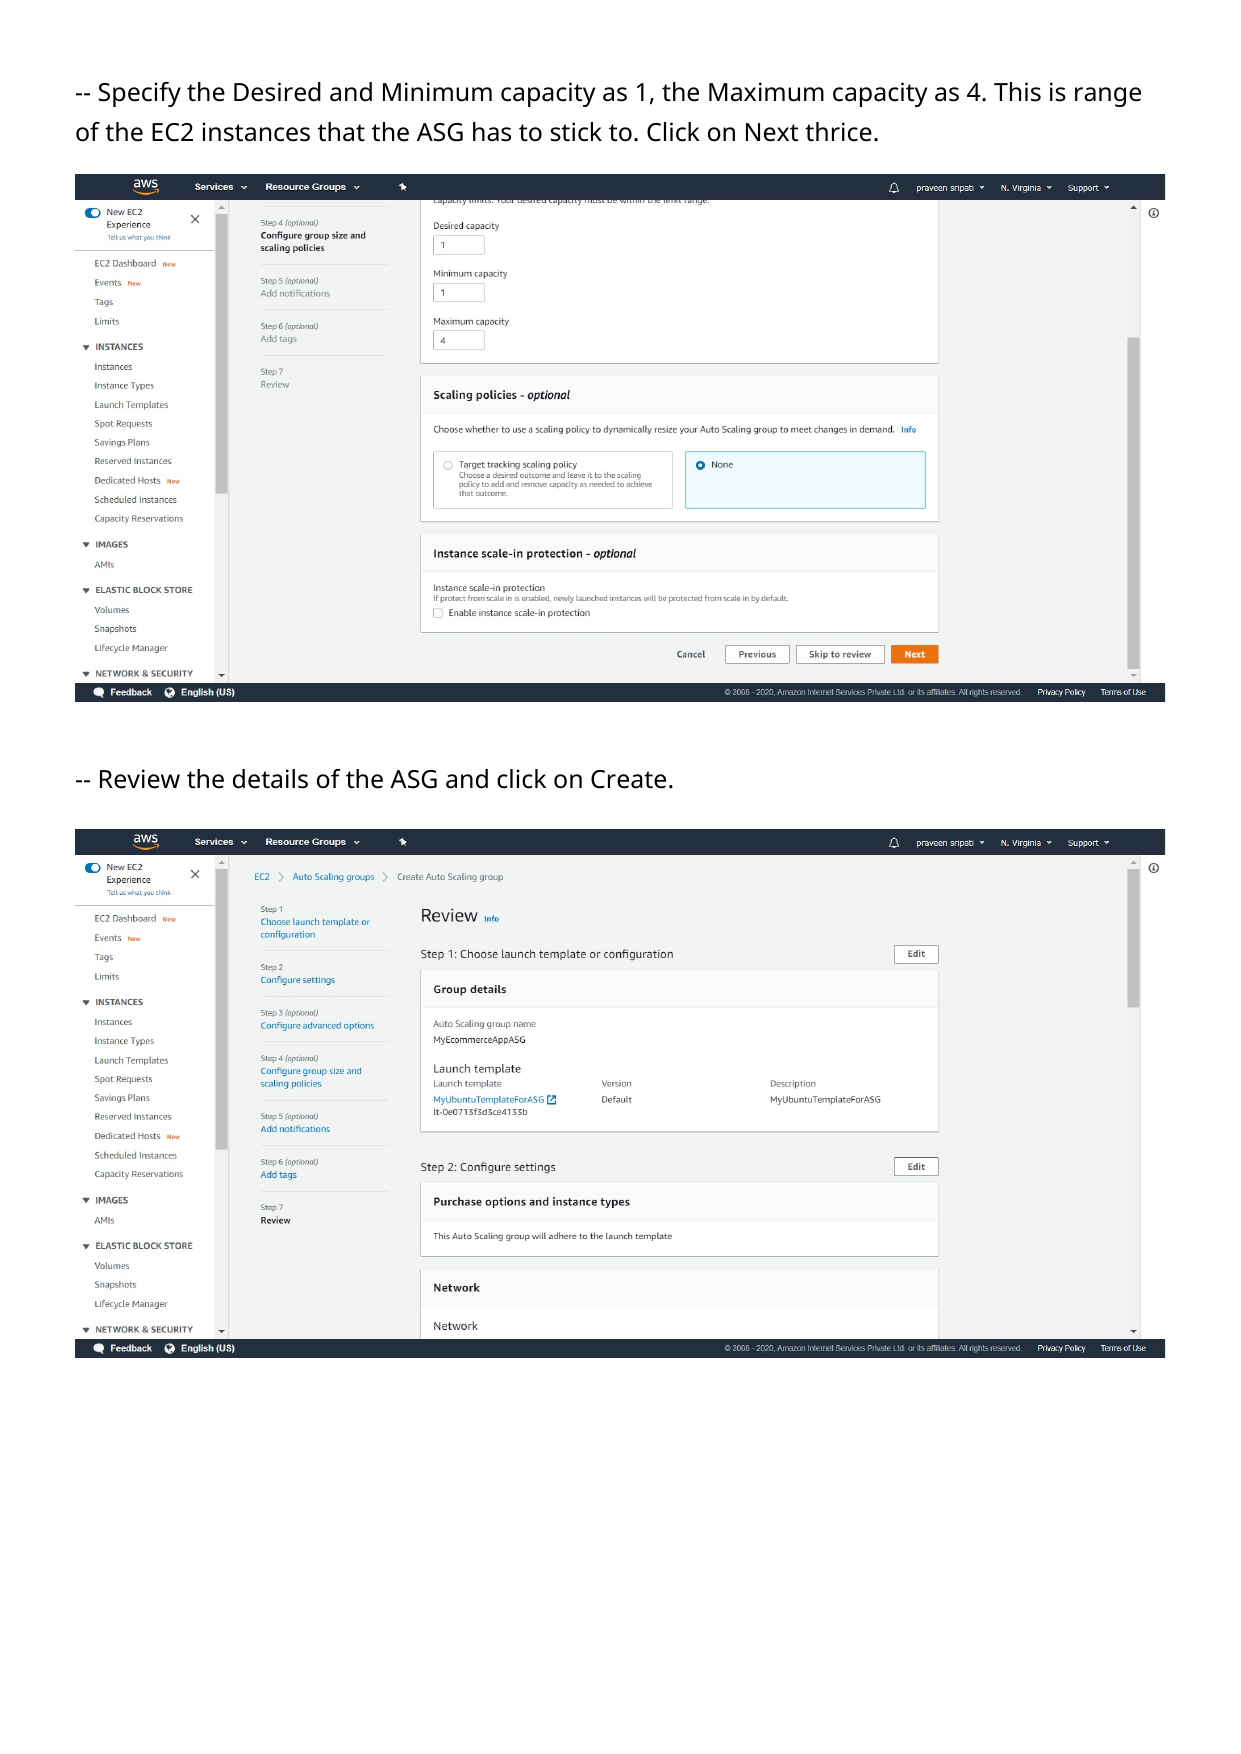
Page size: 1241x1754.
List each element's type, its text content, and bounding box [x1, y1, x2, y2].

picture [75, 174, 1166, 702]
picture [75, 829, 1166, 1358]
text -- Review the details of the ASG and click on Create. [75, 762, 1165, 796]
text -- Specify the Desired and Minimum capacity as 1, the Maximum capacity as 4. This is range of the EC2 instances that the ASG has to stick to. Click on Next thrice. [75, 75, 1165, 148]
